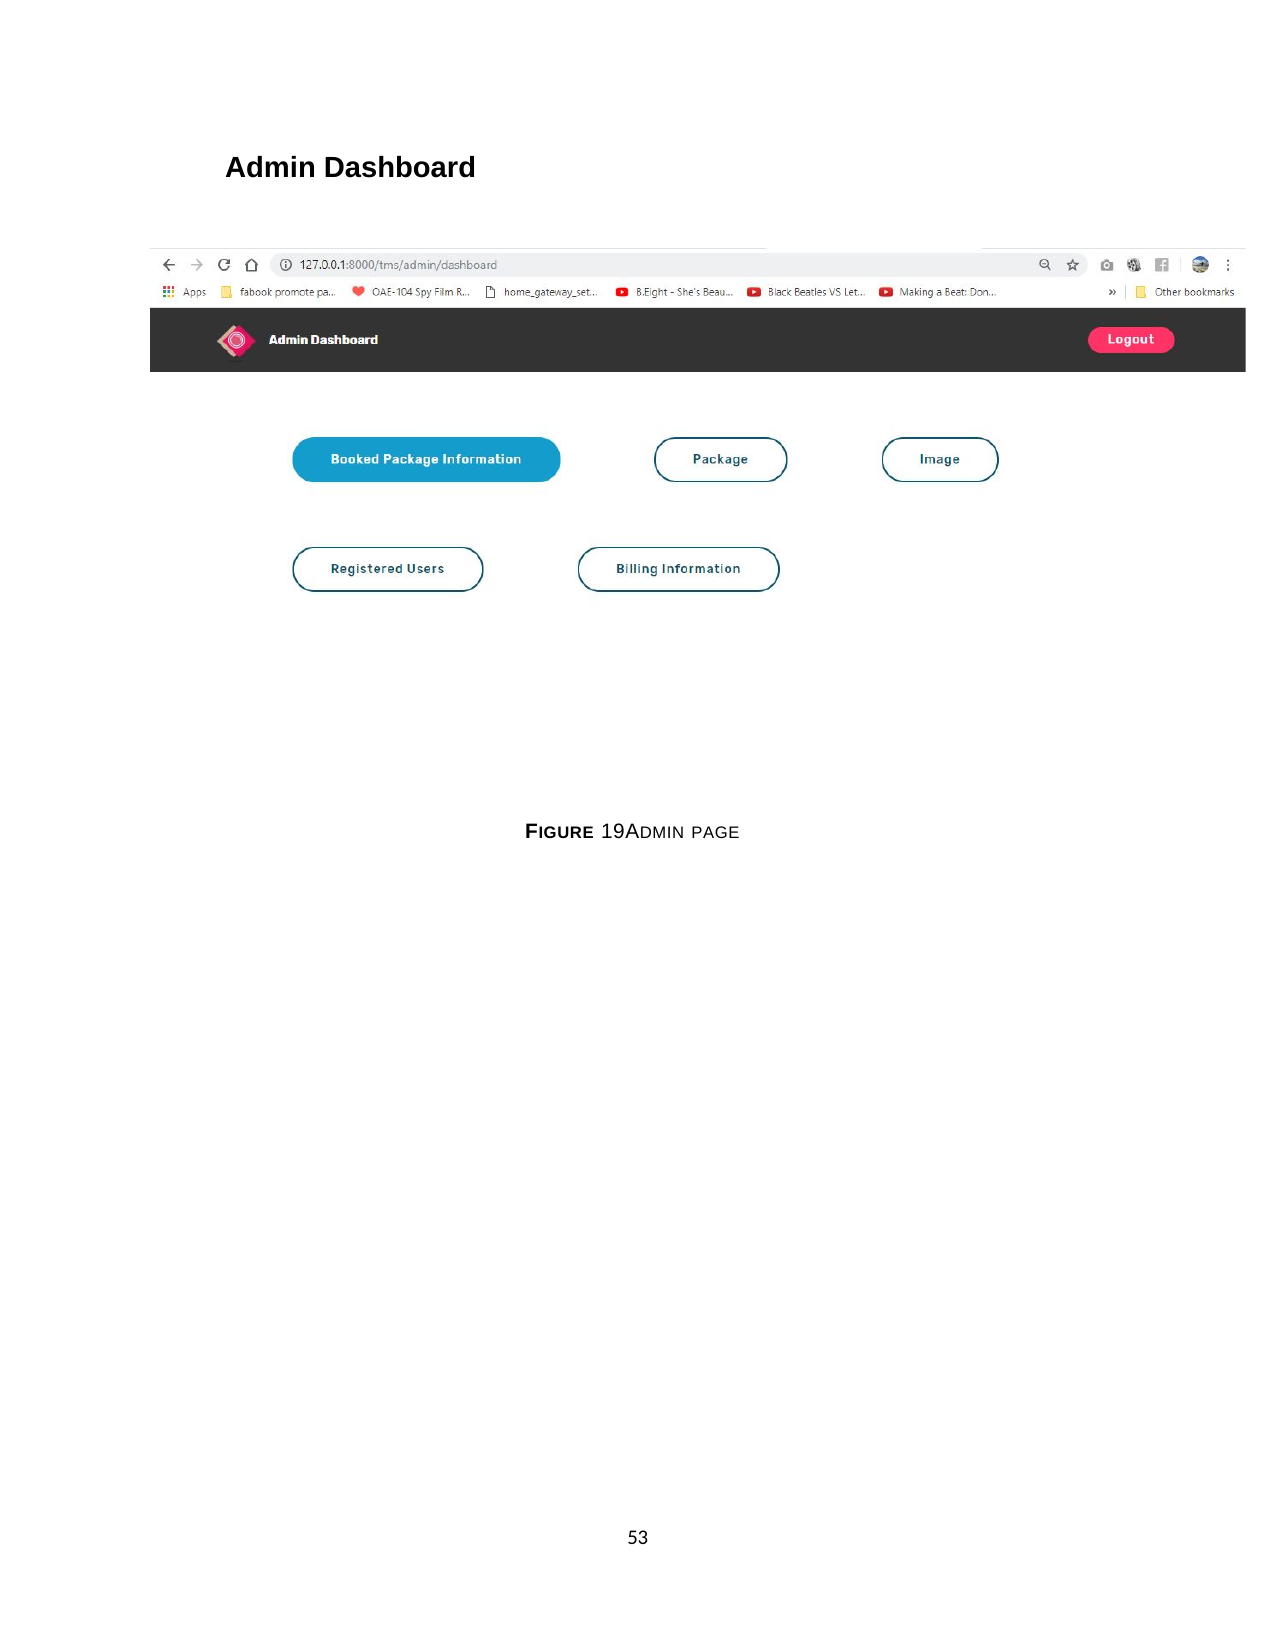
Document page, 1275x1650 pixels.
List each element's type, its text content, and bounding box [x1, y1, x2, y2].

subtitle Admin Dashboard [150, 150, 1125, 183]
picture [150, 248, 1246, 794]
text Figure 19Admin page [450, 819, 1125, 843]
